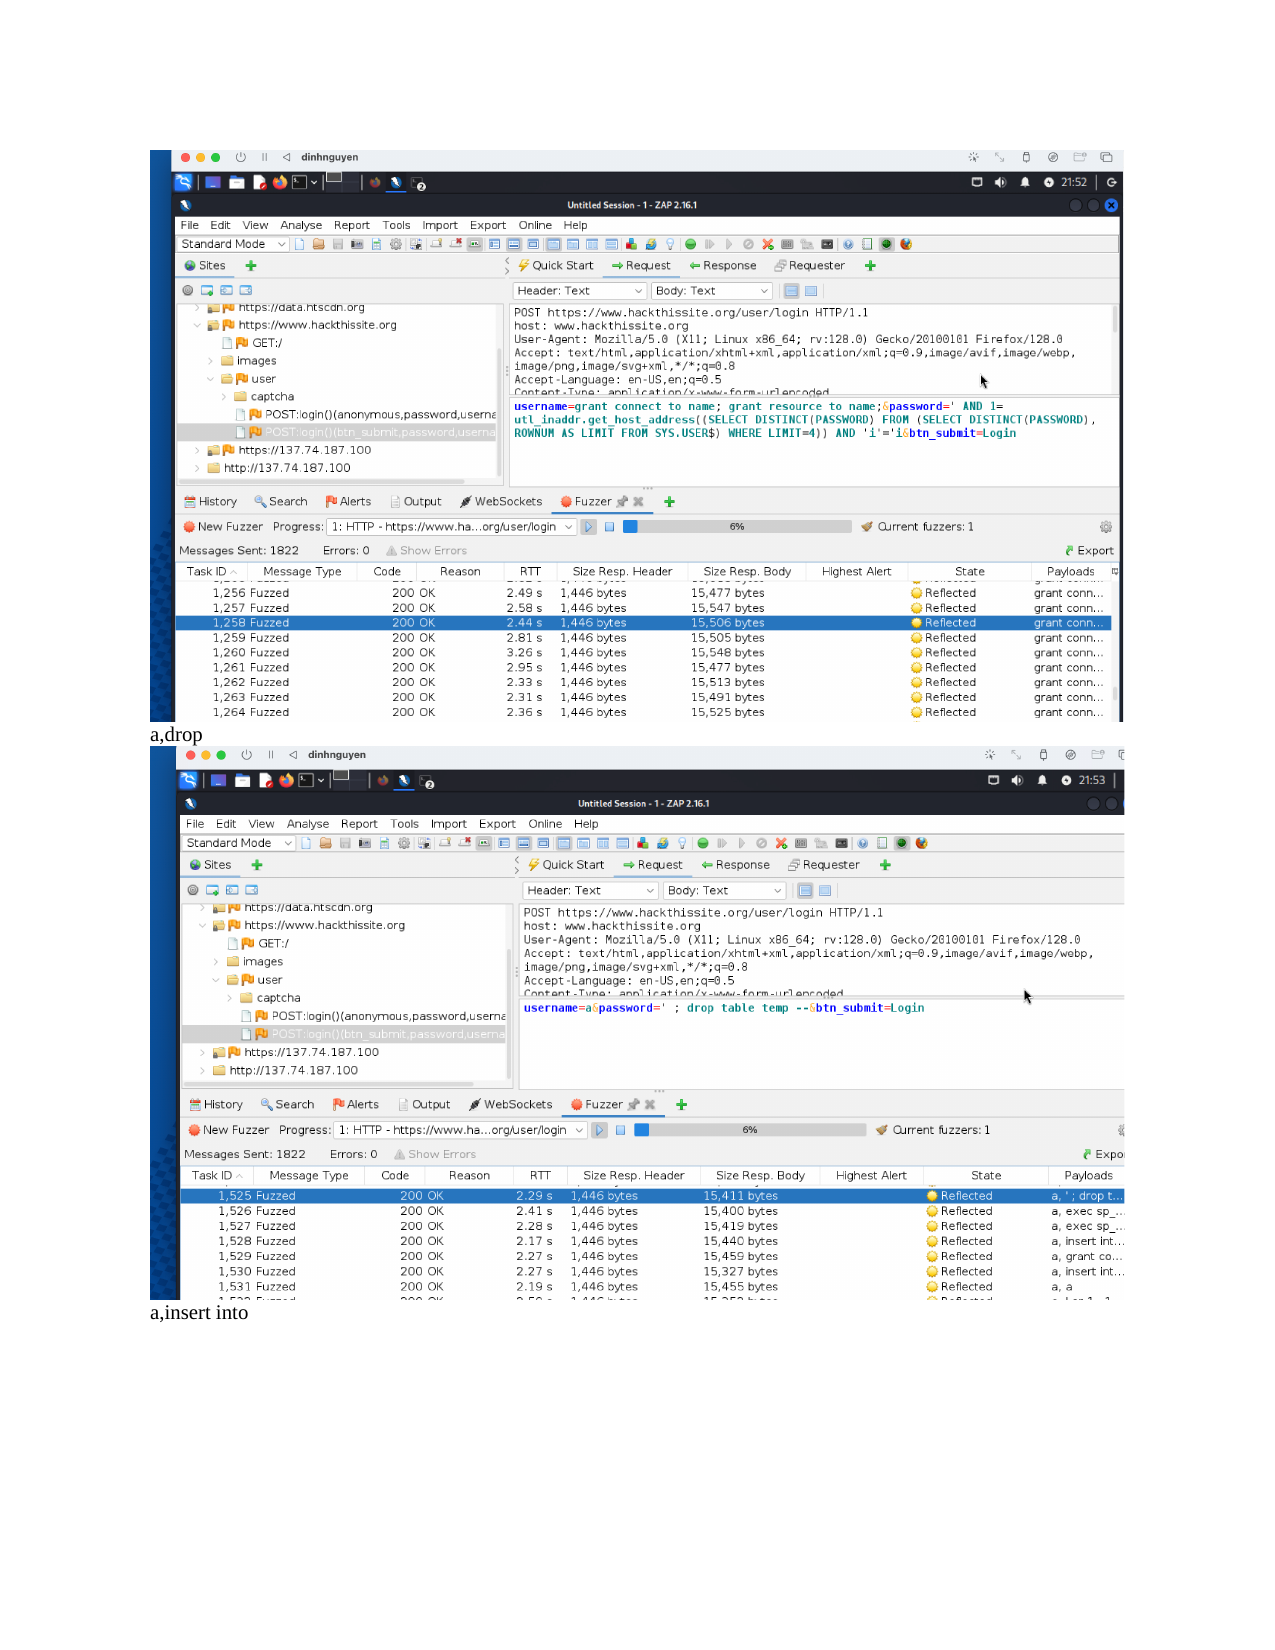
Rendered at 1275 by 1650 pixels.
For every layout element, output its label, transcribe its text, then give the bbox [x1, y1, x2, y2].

picture [150, 746, 1125, 1300]
text a,insert into [150, 1300, 1125, 1324]
text a,drop [150, 722, 1125, 746]
picture [150, 150, 1124, 722]
